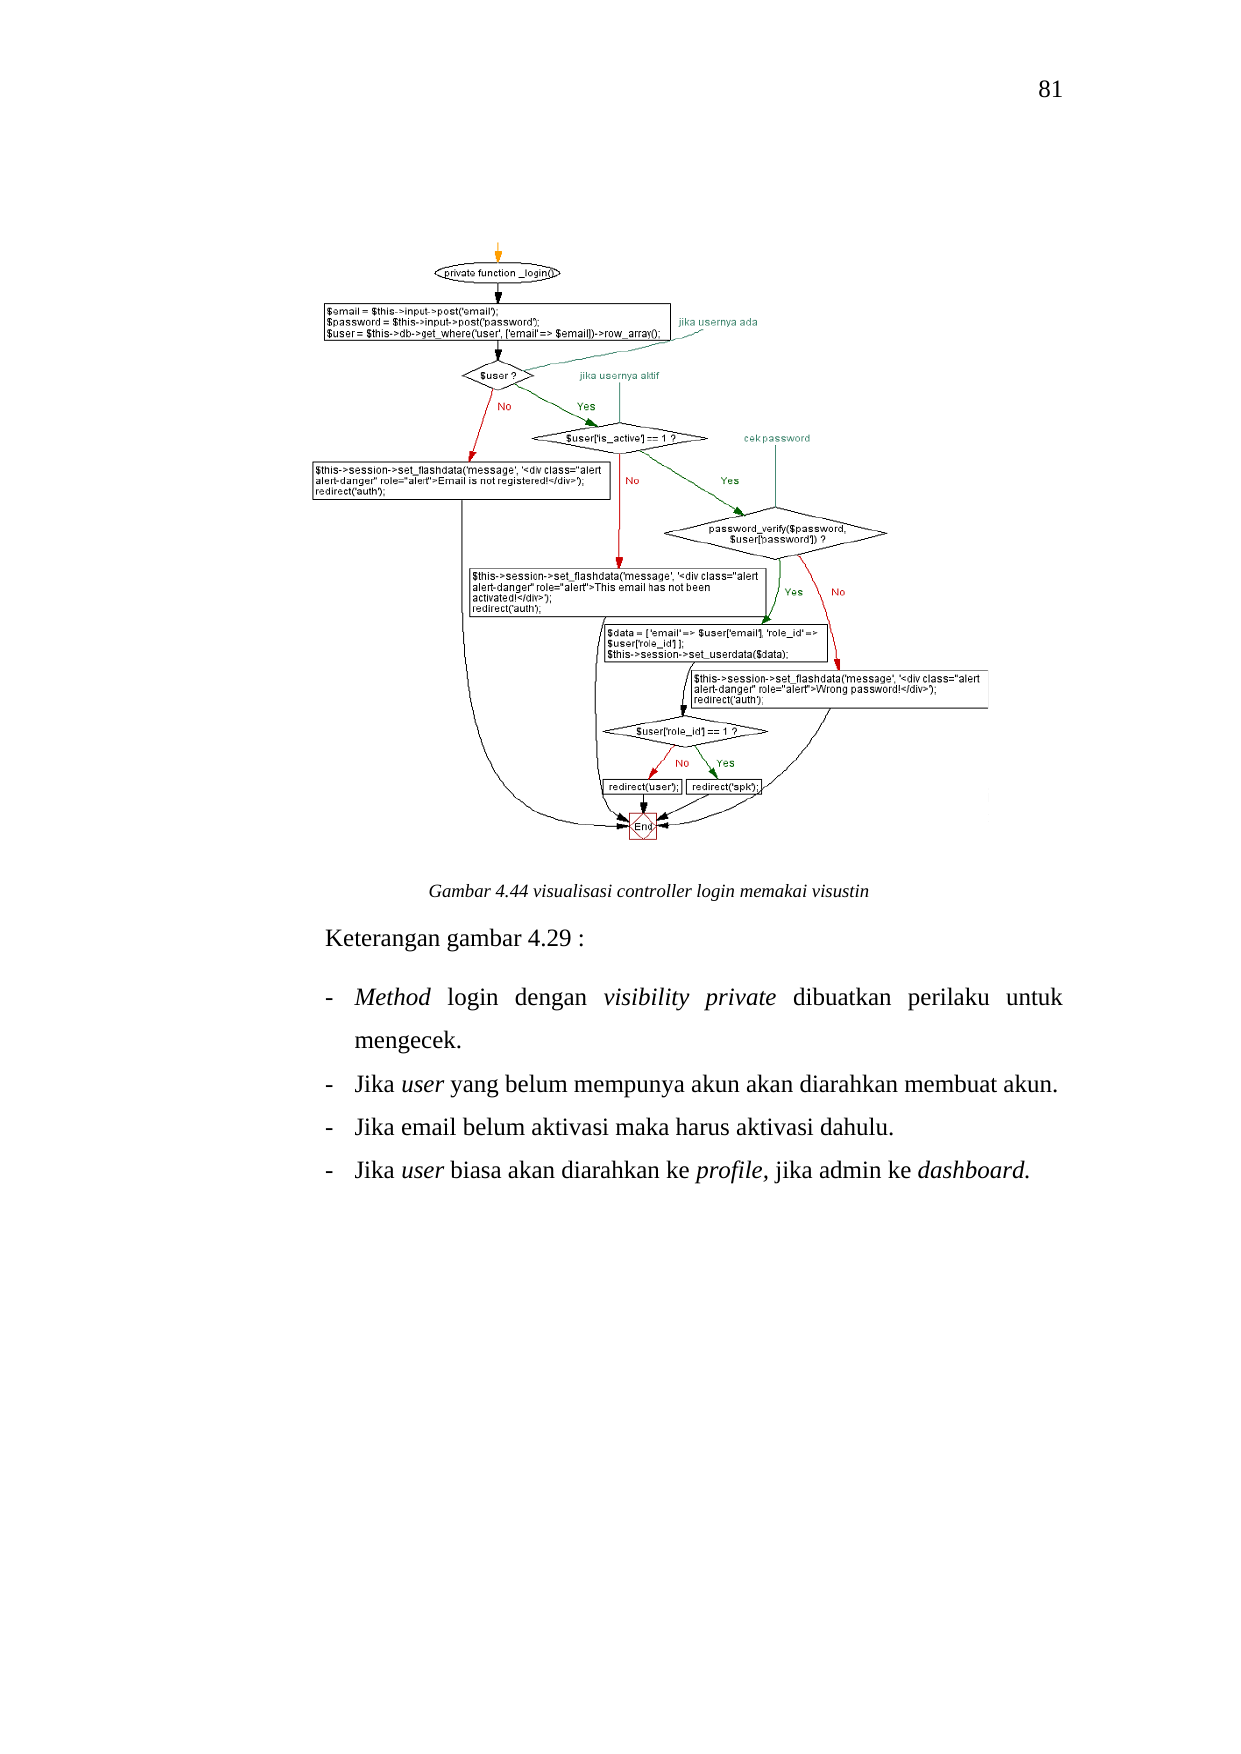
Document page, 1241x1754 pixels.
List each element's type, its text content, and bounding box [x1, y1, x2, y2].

list Method login dengan visibility private dibuatkan perilaku untuk mengecek. [325, 982, 1063, 1054]
picture [311, 236, 989, 850]
list Jika user yang belum mempunya akun akan diarahkan membuat akun. [325, 1069, 1063, 1097]
text Keterangan gambar 4.29 : [325, 923, 1063, 951]
list Jika email belum aktivasi maka harus aktivasi dahulu. [325, 1112, 1063, 1141]
list Jika user biasa akan diarahkan ke profile, jika admin ke dashboard. [325, 1155, 1063, 1184]
